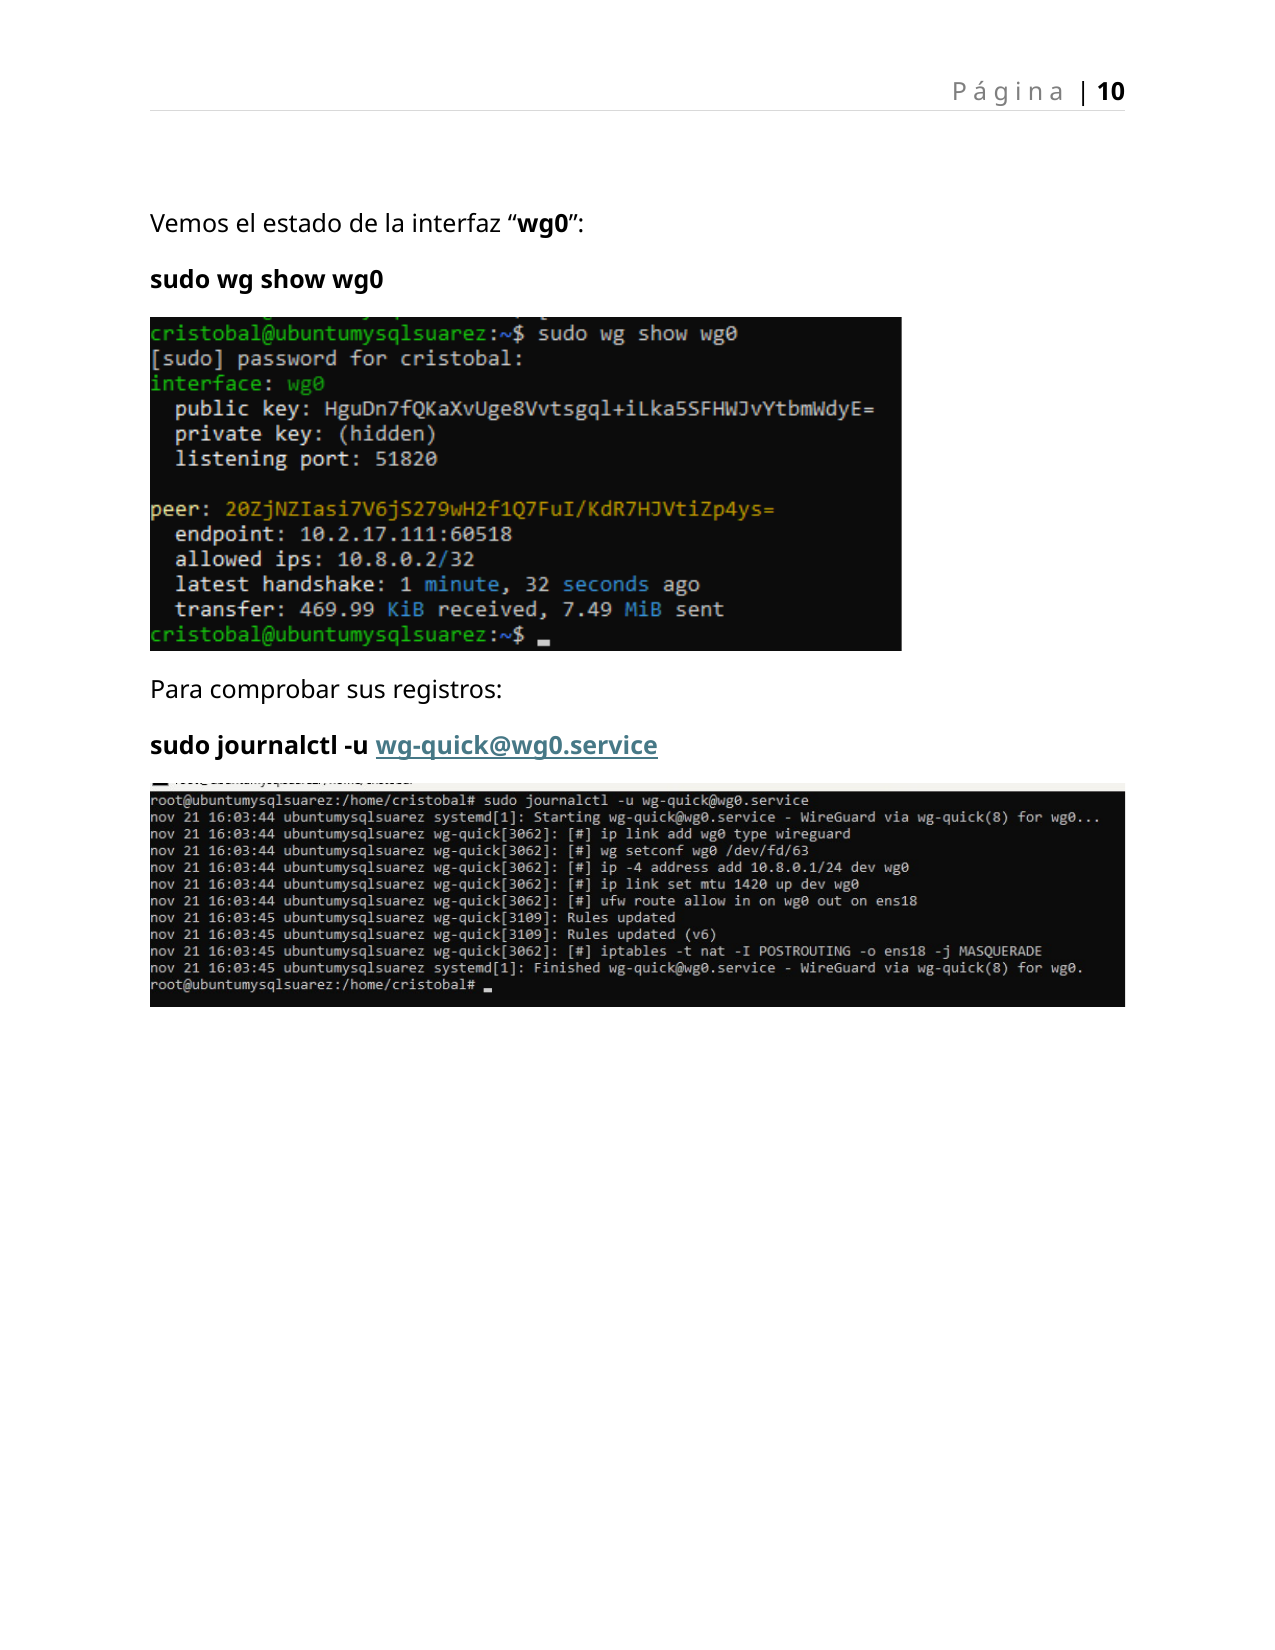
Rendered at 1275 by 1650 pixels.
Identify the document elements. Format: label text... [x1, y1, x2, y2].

text Para comprobar sus registros: [150, 672, 1125, 706]
text Vemos el estado de la interfaz “wg0”: [150, 206, 1125, 240]
text sudo journalctl -u wg-quick@wg0.service [150, 728, 1125, 762]
text sudo wg show wg0 [150, 262, 1125, 296]
picture [150, 317, 902, 651]
picture [150, 783, 1125, 1007]
